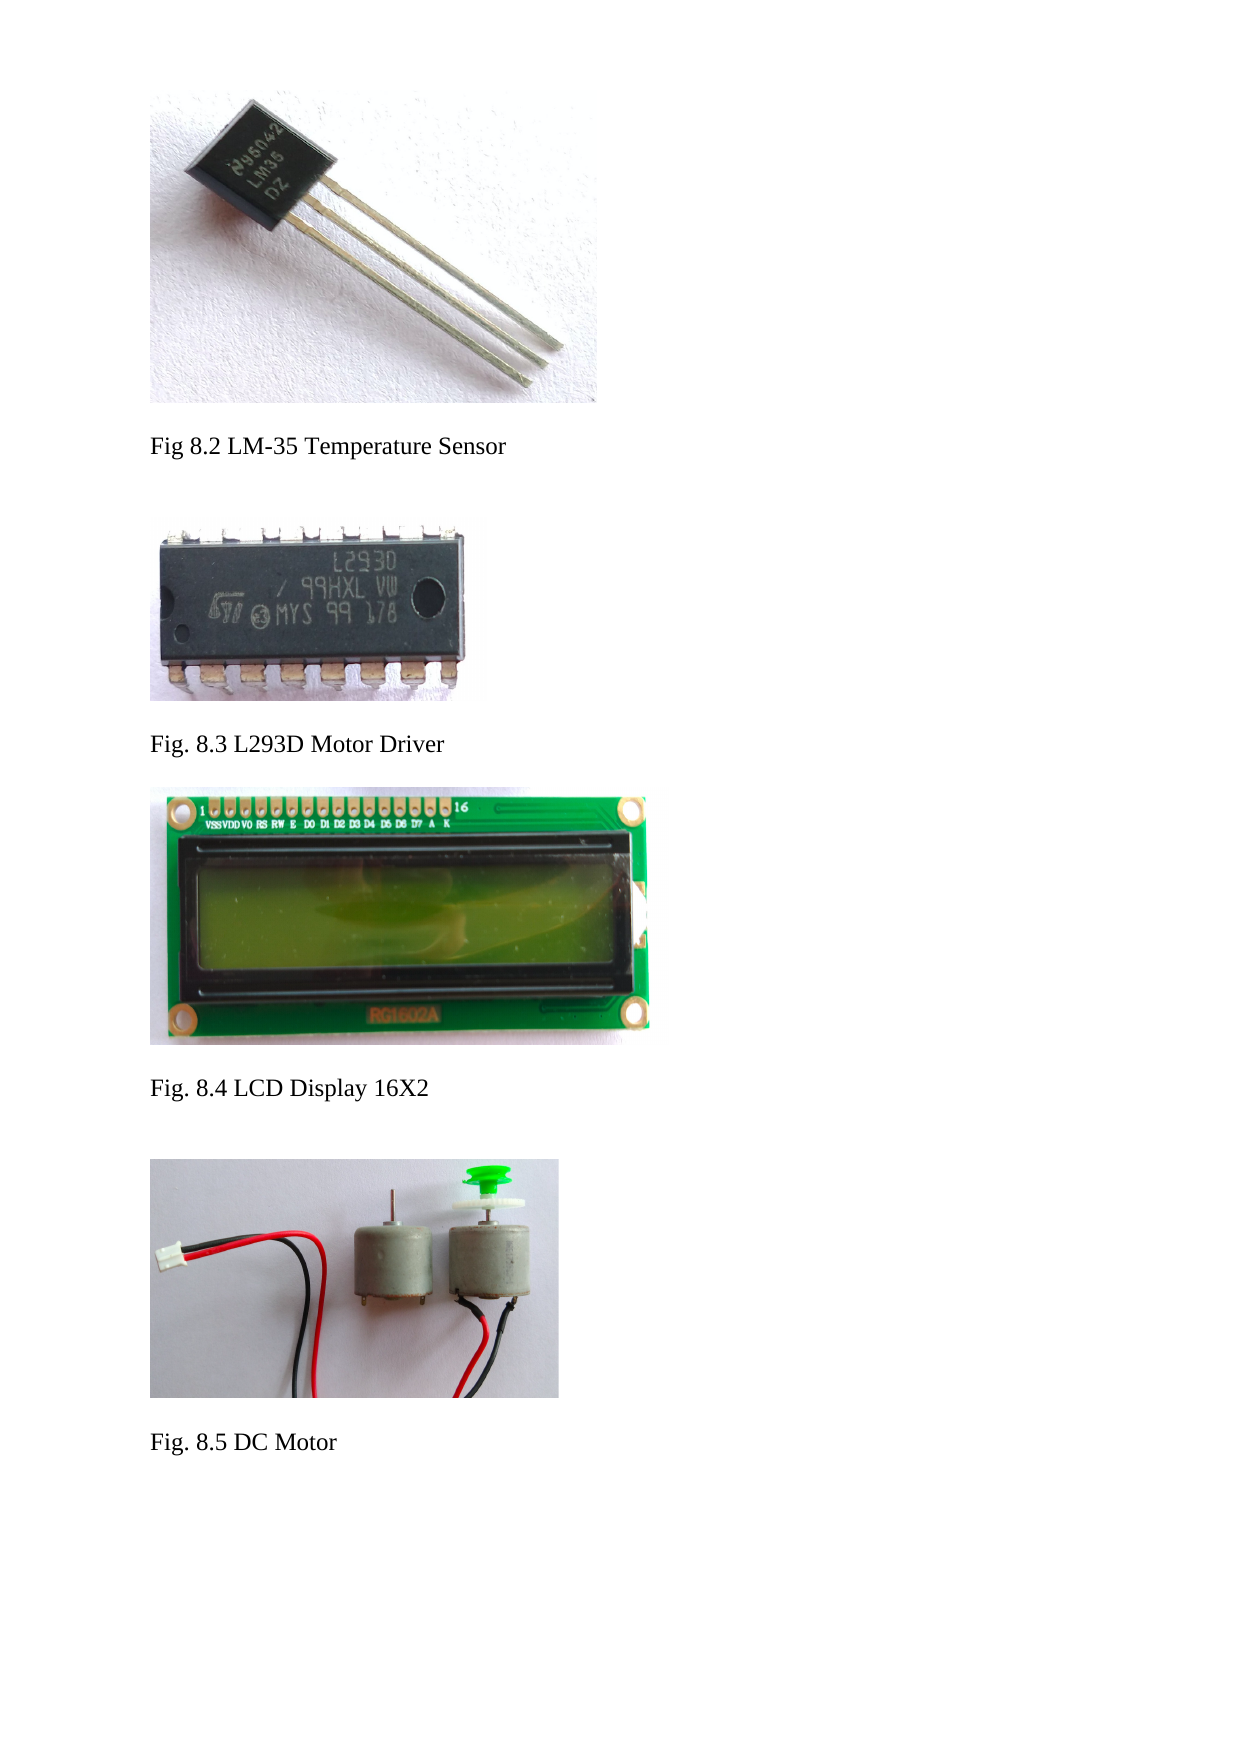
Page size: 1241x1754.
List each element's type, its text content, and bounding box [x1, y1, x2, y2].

text Fig. 8.3 L293D Motor Driver [150, 729, 1090, 758]
text Fig. 8.5 DC Motor [150, 1427, 1090, 1456]
text Fig 8.2 LM-35 Temperature Sensor [150, 431, 1090, 460]
text Fig. 8.4 LCD Display 16X2 [150, 1073, 1090, 1102]
picture [150, 787, 669, 1045]
picture [150, 1159, 559, 1398]
picture [150, 90, 597, 403]
picture [150, 517, 487, 701]
